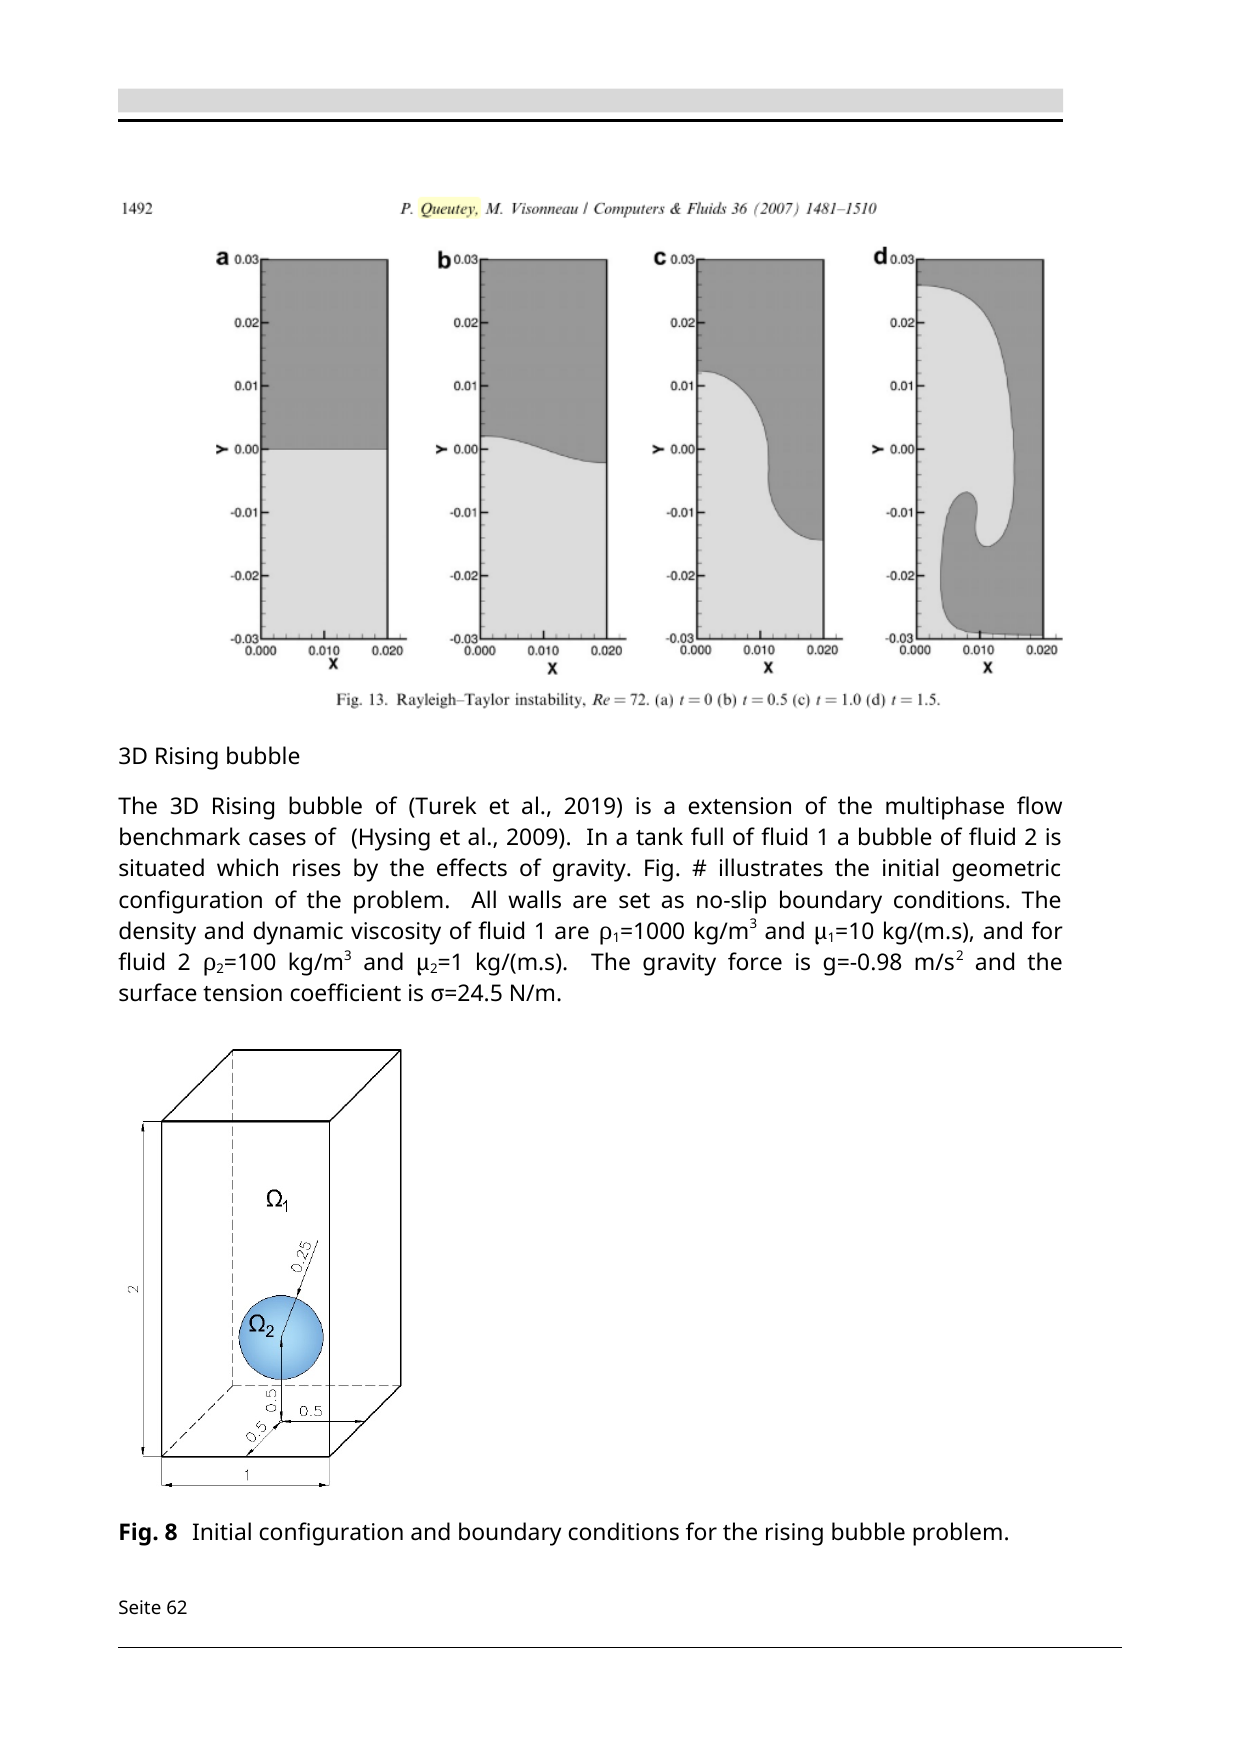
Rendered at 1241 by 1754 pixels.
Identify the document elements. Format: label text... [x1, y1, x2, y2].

text Fig. 8 Initial configuration and boundary conditions for the rising bubble problem. [118, 1516, 1063, 1547]
text The 3D Rising bubble of (Turek et al., 2019) is a extension of the multiphase flow benchmark cases of (Hysing et al., 2009). In a tank full of fluid 1 a bubble of fluid 2 is situated which rises by the effects of gravity. Fig. # illustrates the initial geometric configuration of the problem. All walls are set as no-slip boundary conditions. The density and dynamic viscosity of fluid 1 are ρ1=1000 kg/m3 and μ1=10 kg/(m.s), and for fluid 2 ρ2=100 kg/m3 and μ2=1 kg/(m.s). The gravity force is g=-0.98 m/s2 and the surface tension coefficient is σ=24.5 N/m. [118, 790, 1063, 1008]
picture [118, 1027, 414, 1498]
picture [118, 180, 1098, 721]
text 3D Rising bubble [118, 740, 1063, 771]
